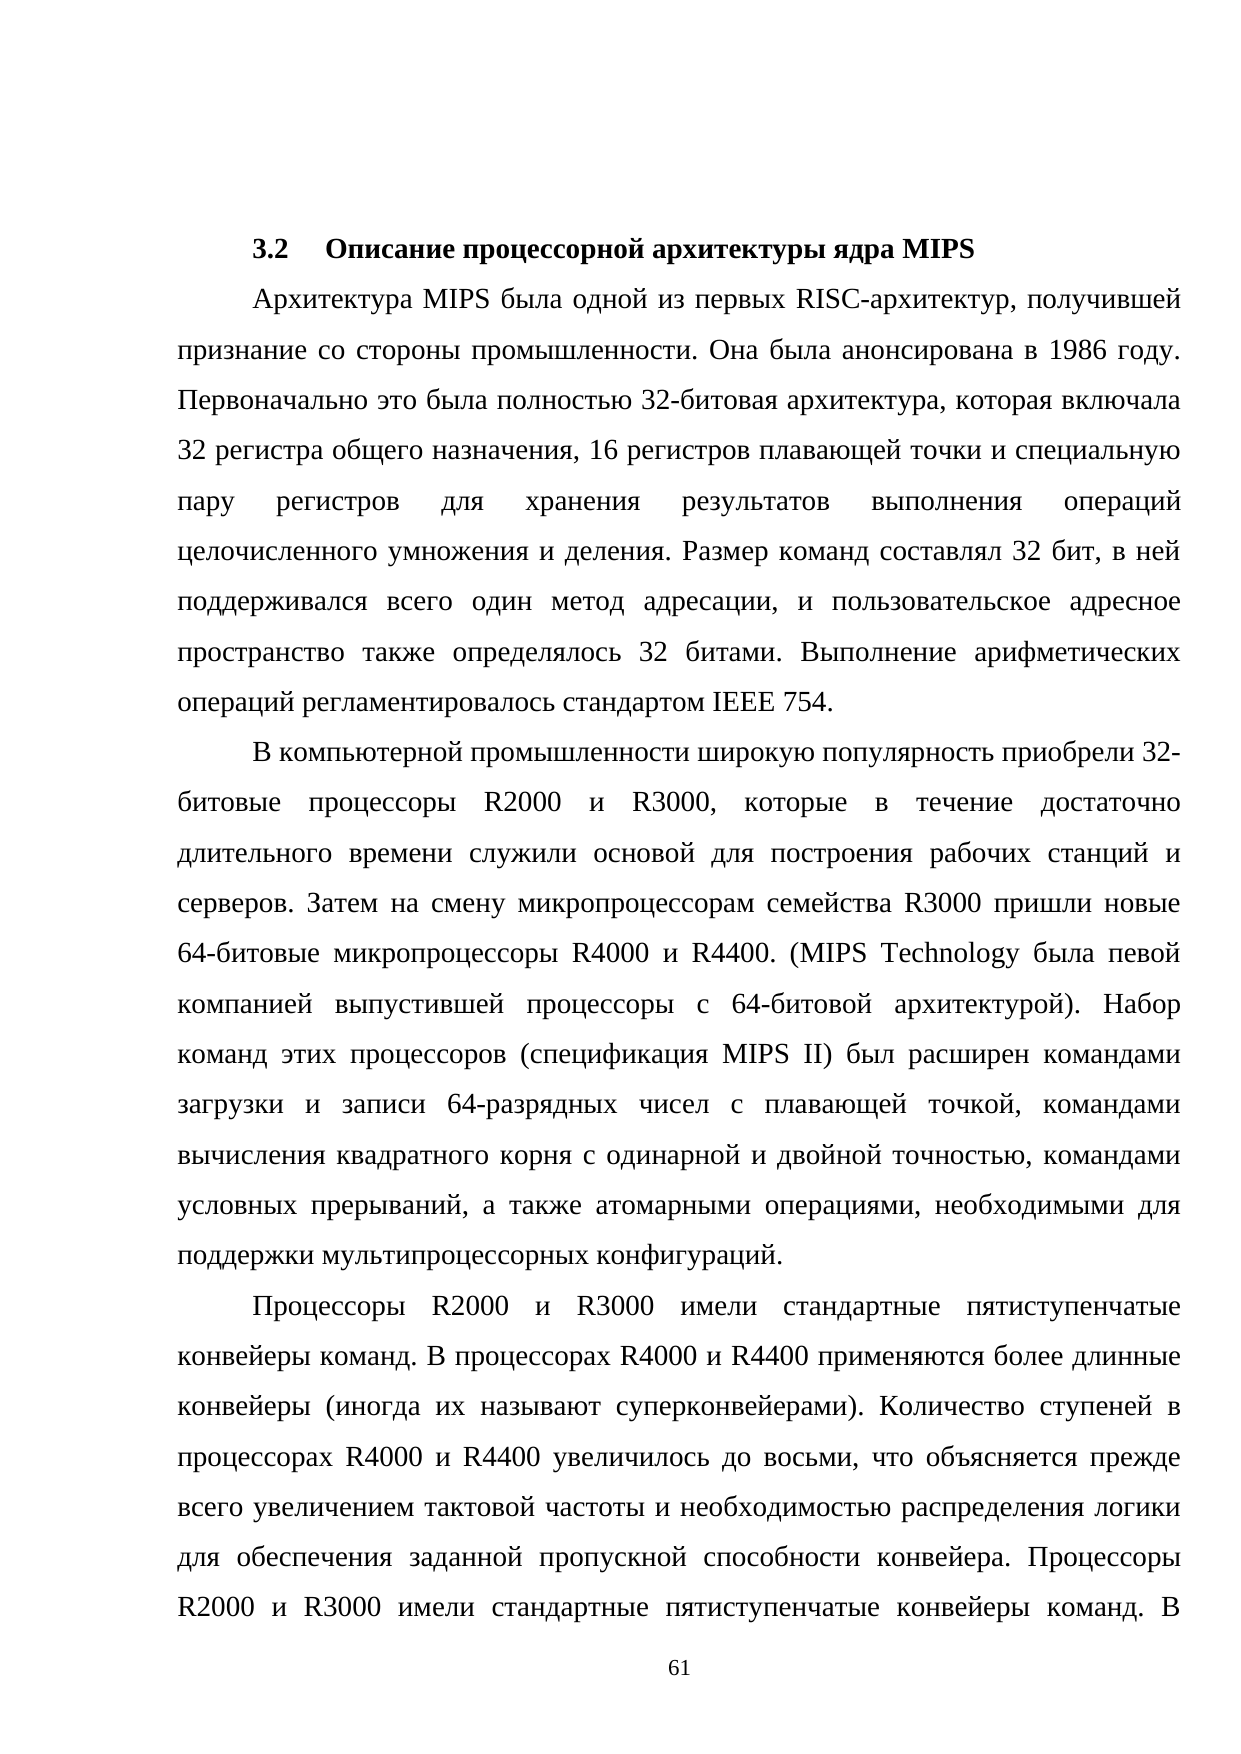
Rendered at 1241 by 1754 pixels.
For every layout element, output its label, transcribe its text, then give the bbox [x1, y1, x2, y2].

subtitle Описание процессорной архитектуры ядра MIPS [177, 231, 1182, 265]
text Архитектура MIPS была одной из первых RISC-архитектур, получившей признание со стороны промышленности. Она была анонсирована в 1986 году. Первоначально это была полностью 32-битовая архитектура, которая включала 32 регистра общего назначения, 16 регистров плавающей точки и специальную пару регистров для хранения результатов выполнения операций целочисленного умножения и деления. Размер команд составлял 32 бит, в ней поддерживался всего один метод адресации, и пользовательское адресное пространство также определялось 32 битами. Выполнение арифметических операций регламентировалось стандартом IEEE 754. [177, 281, 1182, 717]
text В компьютерной промышленности широкую популярность приобрели 32-битовые процессоры R2000 и R3000, которые в течение достаточно длительного времени служили основой для построения рабочих станций и серверов. Затем на смену микропроцессорам семейства R3000 пришли новые 64-битовые микропроцессоры R4000 и R4400. (MIPS Technology была певой компанией выпустившей процессоры с 64-битовой архитектурой). Набор команд этих процессоров (спецификация MIPS II) был расширен командами загрузки и записи 64-разрядных чисел с плавающей точкой, командами вычисления квадратного корня с одинарной и двойной точностью, командами условных прерываний, а также атомарными операциями, необходимыми для поддержки мультипроцессорных конфигураций. [177, 734, 1182, 1271]
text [177, 1288, 1182, 1623]
